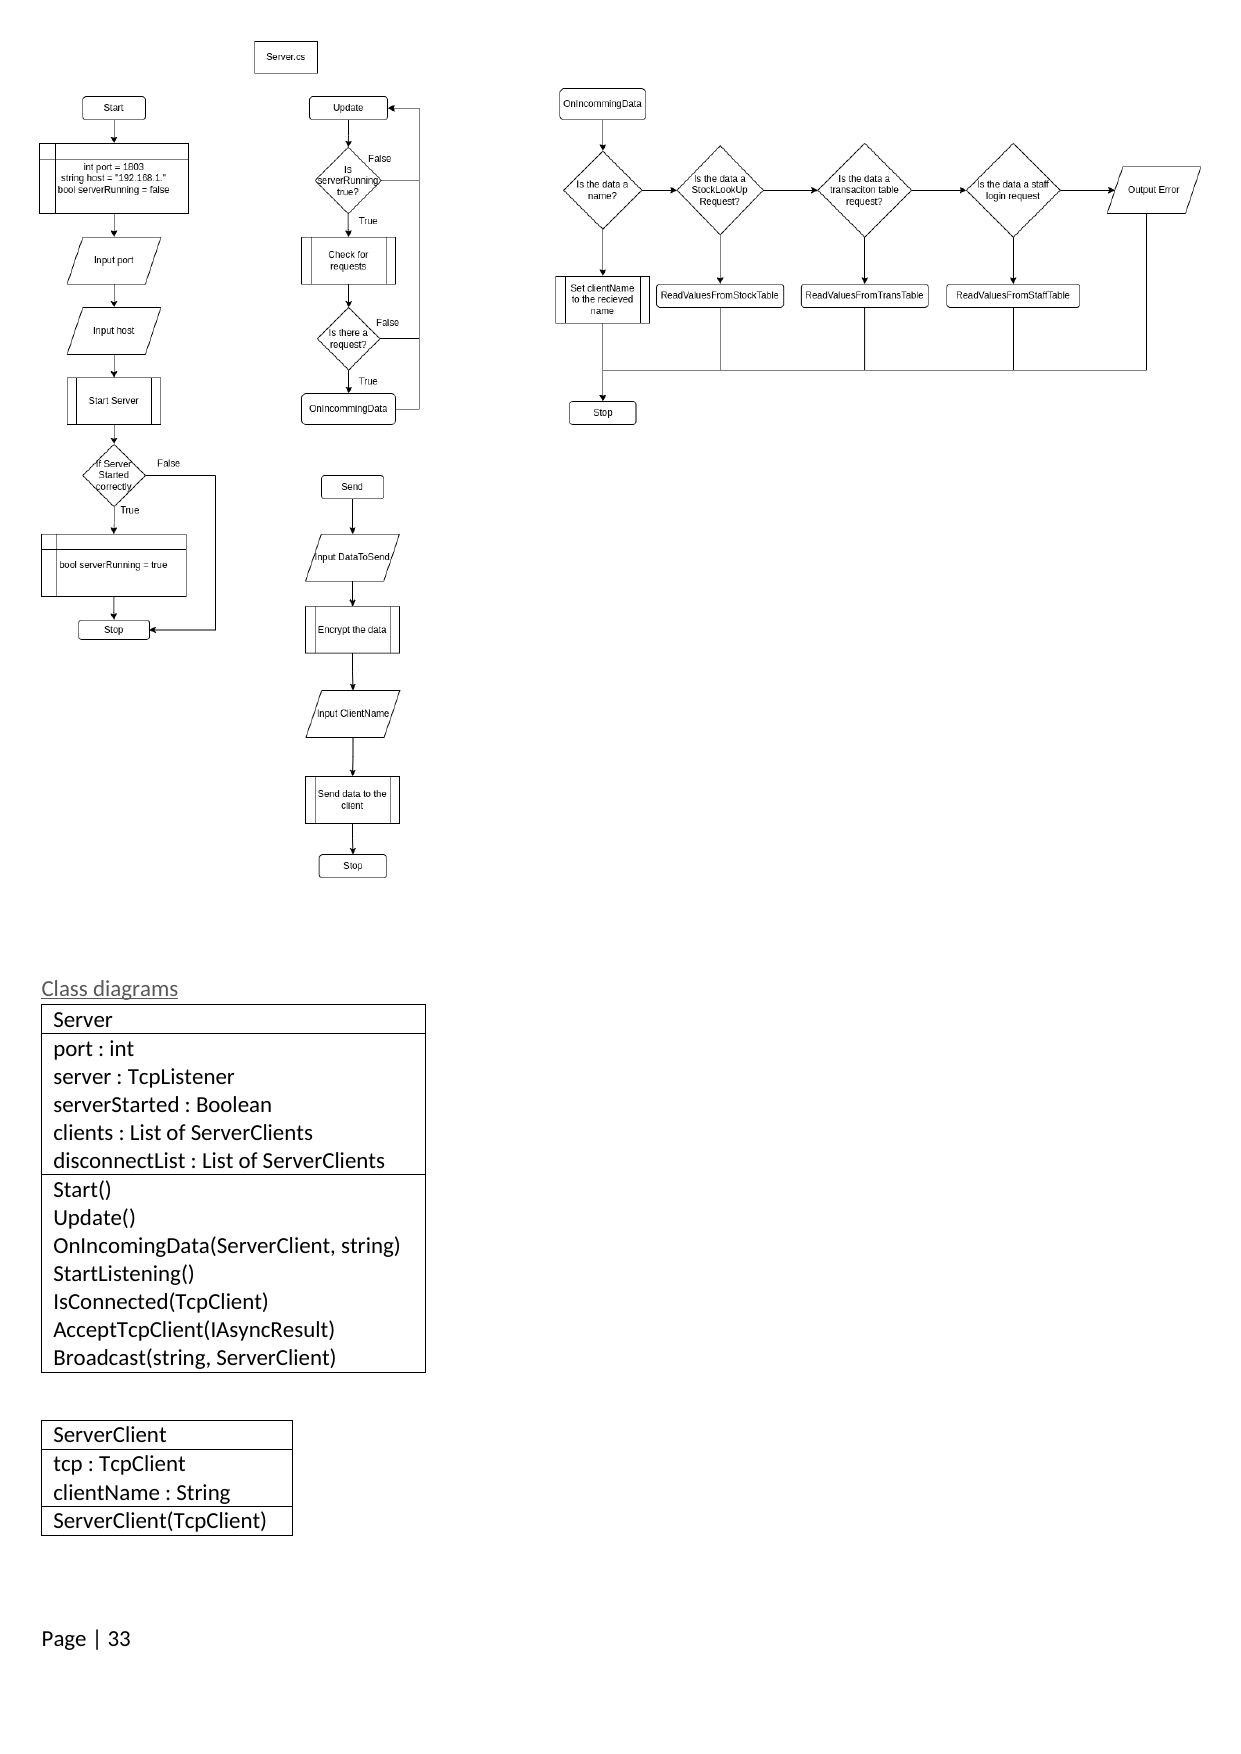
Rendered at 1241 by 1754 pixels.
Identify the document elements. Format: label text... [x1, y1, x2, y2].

picture [39, 41, 1201, 878]
table_header ServerClient [42, 1421, 292, 1448]
table_header Server [42, 1005, 425, 1033]
subtitle Class diagrams [41, 974, 1199, 1002]
table_cell Start() Update() OnIncomingData(ServerClient, string) StartListening() IsConnected(TcpClient) AcceptTcpClient(IAsyncResult) Broadcast(string, ServerClient) [42, 1175, 425, 1372]
table_cell port : int server : TcpListener serverStarted : Boolean clients : List of ServerClients disconnectList : List of ServerClients [42, 1034, 425, 1174]
table_cell tcp : TcpClient clientName : String [42, 1450, 292, 1506]
table_cell ServerClient(TcpClient) [42, 1507, 292, 1535]
